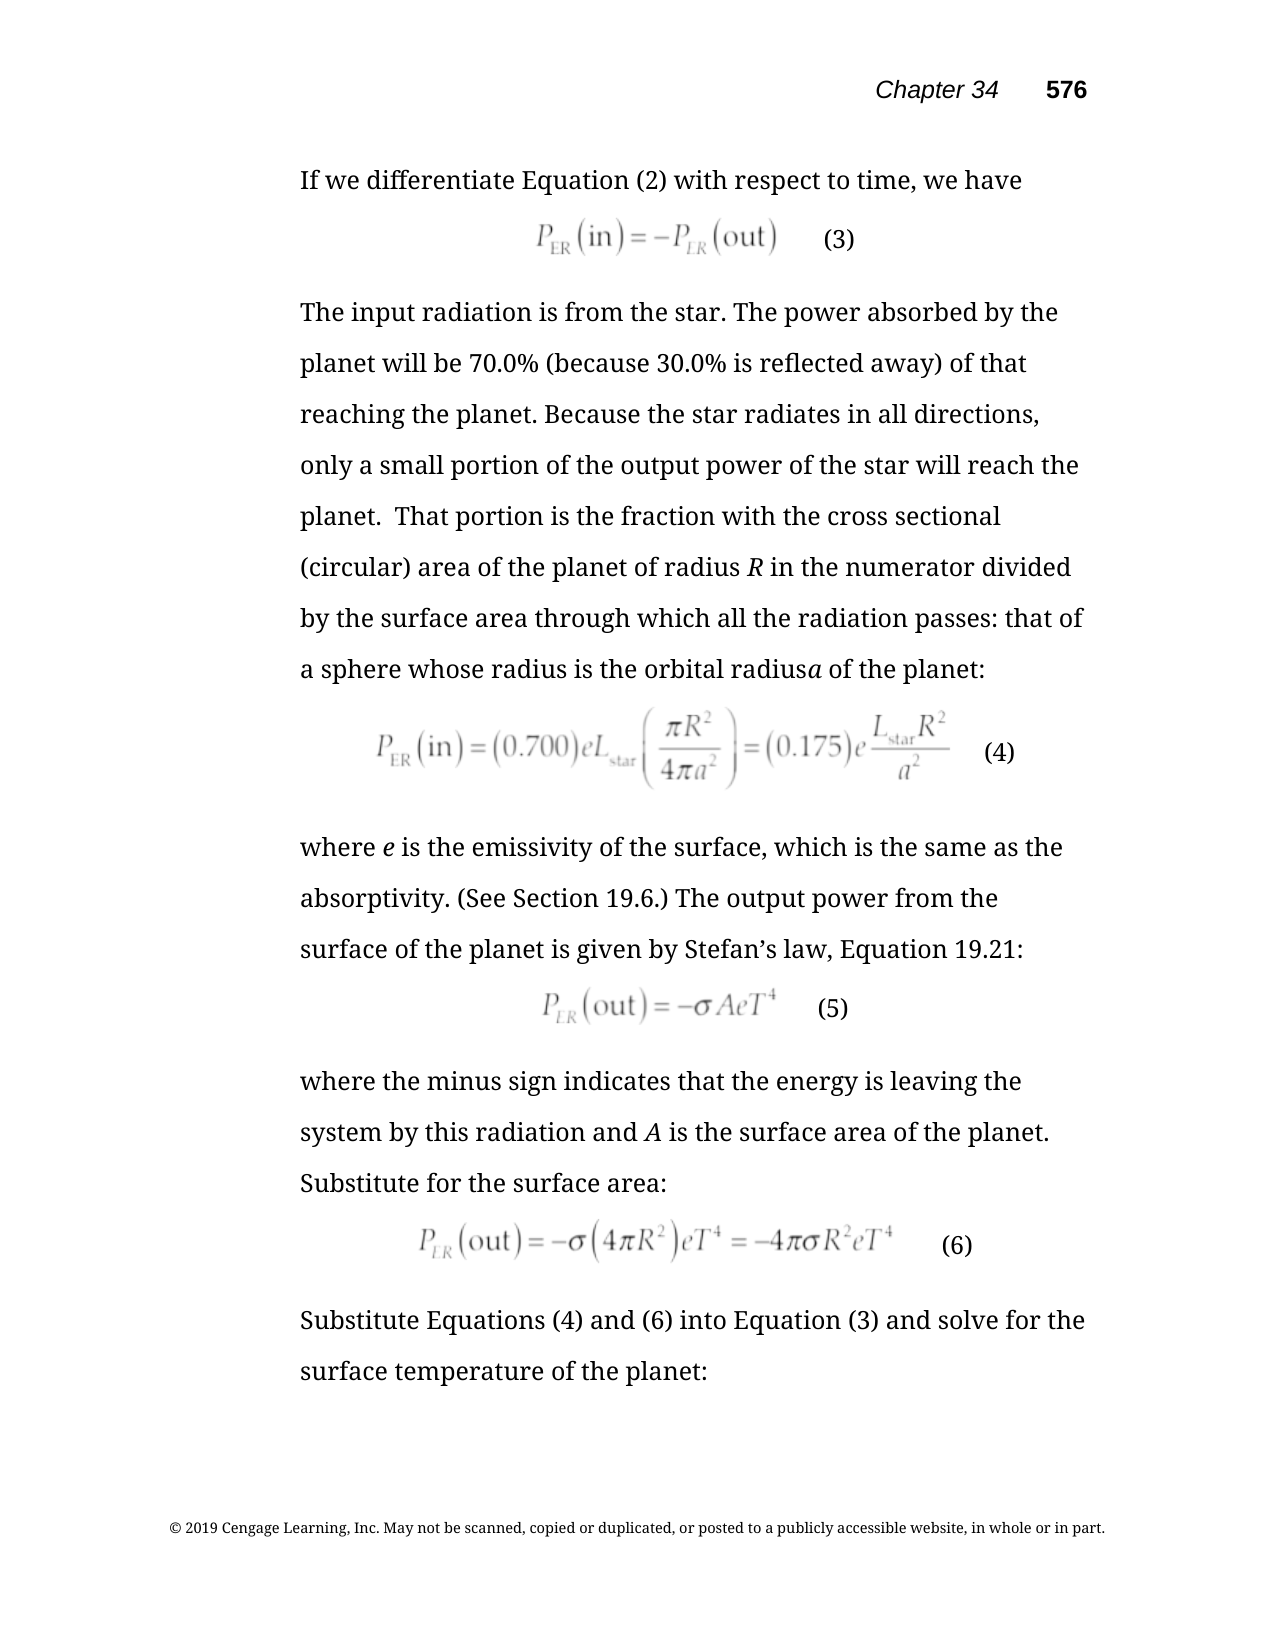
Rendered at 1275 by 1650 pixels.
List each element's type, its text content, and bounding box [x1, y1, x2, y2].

text (5) [300, 982, 1087, 1034]
text Substitute Equations (4) and (6) into Equation (3) and solve for the surface temperature of the planet: [300, 1303, 1087, 1388]
text (3) [300, 213, 1087, 265]
text The input radiation is from the star. The power absorbed by the planet will be 70.0% (because 30.0% is reflected away) of that reaching the planet. Because the star radiates in all directions, only a small portion of the output power of the star will reach the planet. That portion is the fraction with the cross sectional (circular) area of the planet of radius R in the numerator divided by the surface area through which all the radiation passes: that of a sphere whose radius is the orbital radiusa of the planet: [300, 294, 1087, 686]
text (6) [300, 1217, 1087, 1273]
text where e is the emissivity of the surface, which is the same as the absorptivity. (See Section 19.6.) The output power from the surface of the planet is given by Stefan’s law, Equation 19.21: [300, 829, 1087, 966]
text If we differentiate Equation (2) with respect to time, we have [300, 162, 1087, 197]
text where the minus sign indicates that the energy is leaving the system by this radiation and A is the surface area of the planet. Substitute for the surface area: [300, 1063, 1087, 1199]
text (4) [300, 703, 1087, 800]
